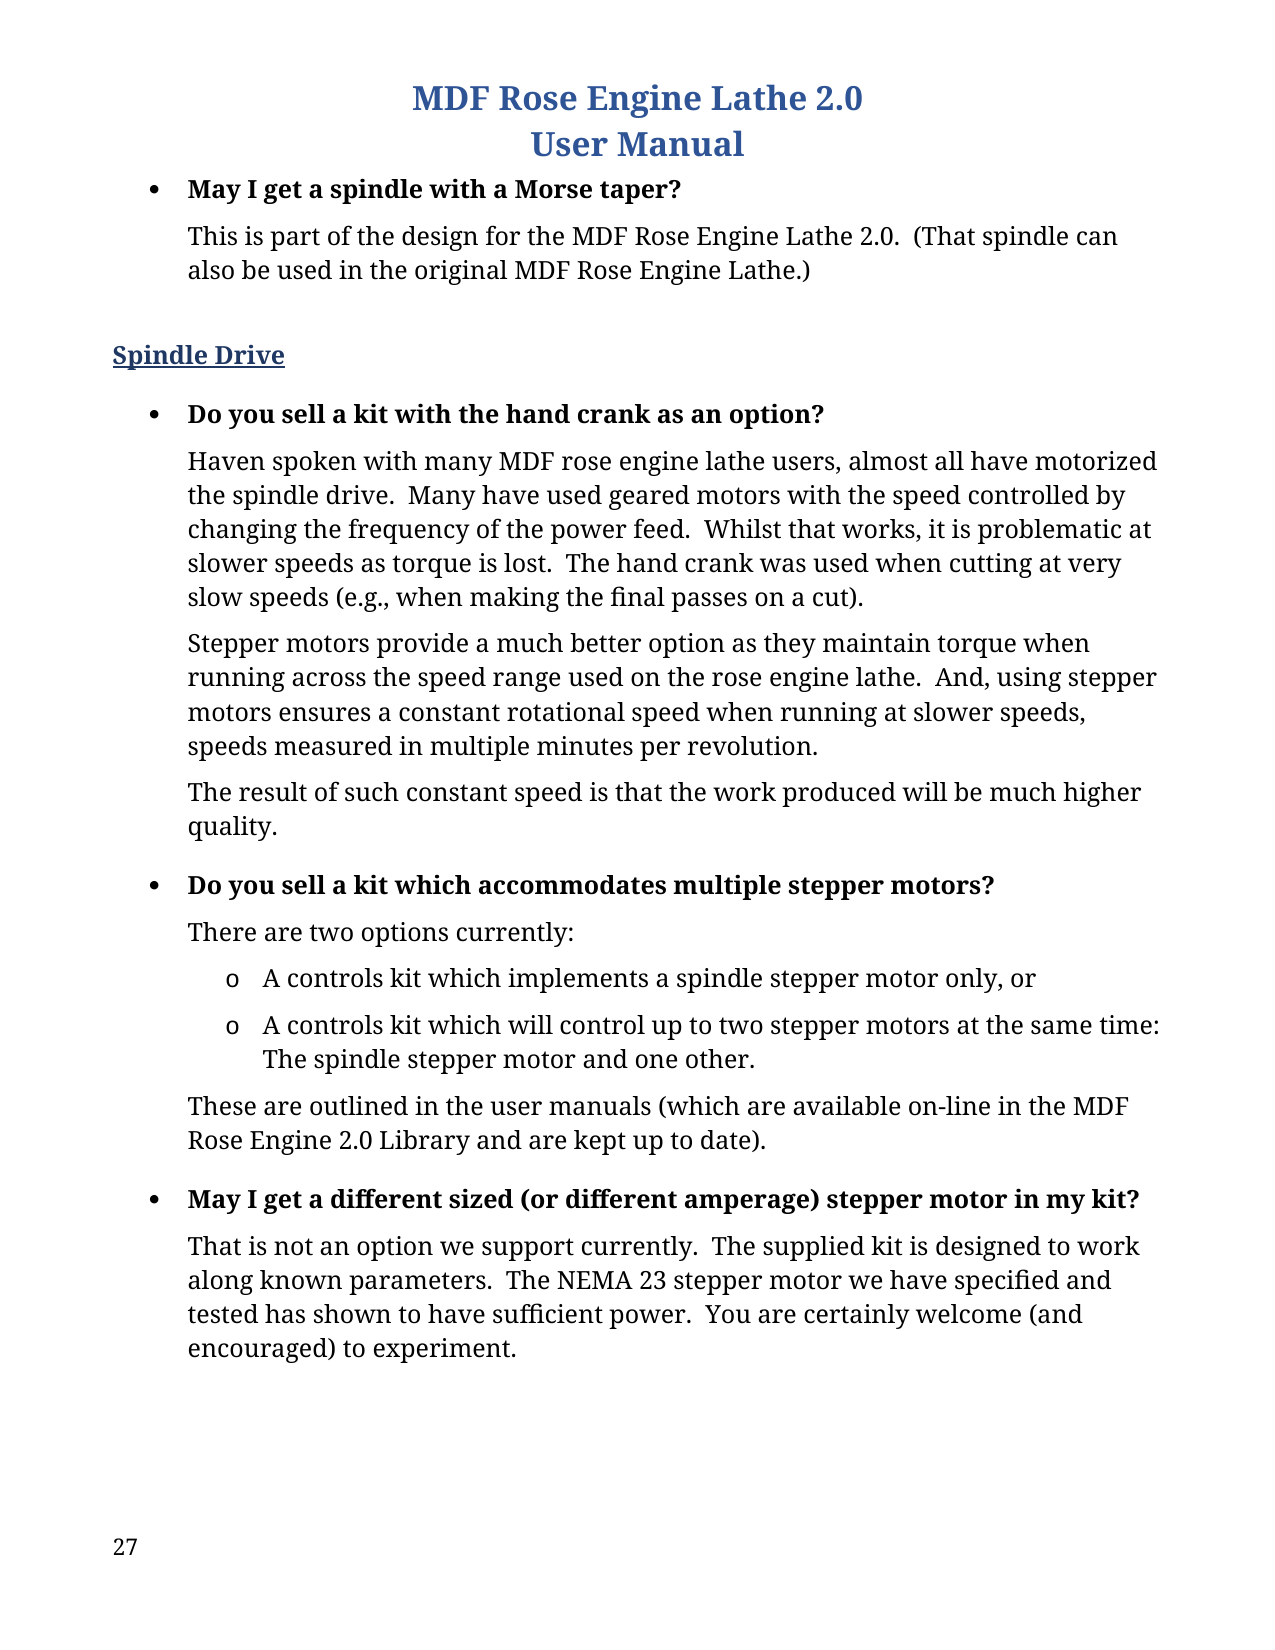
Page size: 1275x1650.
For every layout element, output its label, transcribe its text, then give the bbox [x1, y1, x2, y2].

list Do you sell a kit with the hand crank as an option? [150, 397, 1162, 431]
text Stepper motors provide a much better option as they maintain torque when running across the speed range used on the rose engine lathe. And, using stepper motors ensures a constant rotational speed when running at slower speeds, speeds measured in multiple minutes per revolution. [187, 626, 1162, 762]
text There are two options currently: [187, 914, 1162, 948]
text These are outlined in the user manuals (which are available on-line in the MDF Rose Engine 2.0 Library and are kept up to date). [187, 1089, 1162, 1157]
list Do you sell a kit which accommodates multiple stepper motors? [150, 868, 1162, 902]
text That is not an option we support currently. The supplied kit is designed to work along known parameters. The NEMA 23 stepper motor we have specified and tested has shown to have sufficient power. You are certainly welcome (and encouraged) to experiment. [187, 1228, 1162, 1364]
text Haven spoken with many MDF rose engine lathe users, almost all have motorized the spindle drive. Many have used geared motors with the speed controlled by changing the frequency of the power feed. Whilst that works, it is problematic at slower speeds as torque is lost. The hand crank was used when cutting at very slow speeds (e.g., when making the final passes on a cut). [187, 443, 1162, 613]
list A controls kit which implements a spindle stepper motor only, or [225, 961, 1162, 995]
list May I get a spindle with a Morse taper? [150, 172, 1162, 206]
list May I get a different sized (or different amperage) stepper motor in my kit? [150, 1182, 1162, 1216]
text This is part of the design for the MDF Rose Engine Lathe 2.0. (That spindle can also be used in the original MDF Rose Engine Lathe.) [187, 219, 1162, 287]
list A controls kit which will control up to two stepper motors at the same time: The spindle stepper motor and one other. [225, 1008, 1162, 1076]
text The result of such constant speed is that the work produced will be much higher quality. [187, 775, 1162, 843]
subtitle Spindle Drive [112, 338, 1162, 372]
